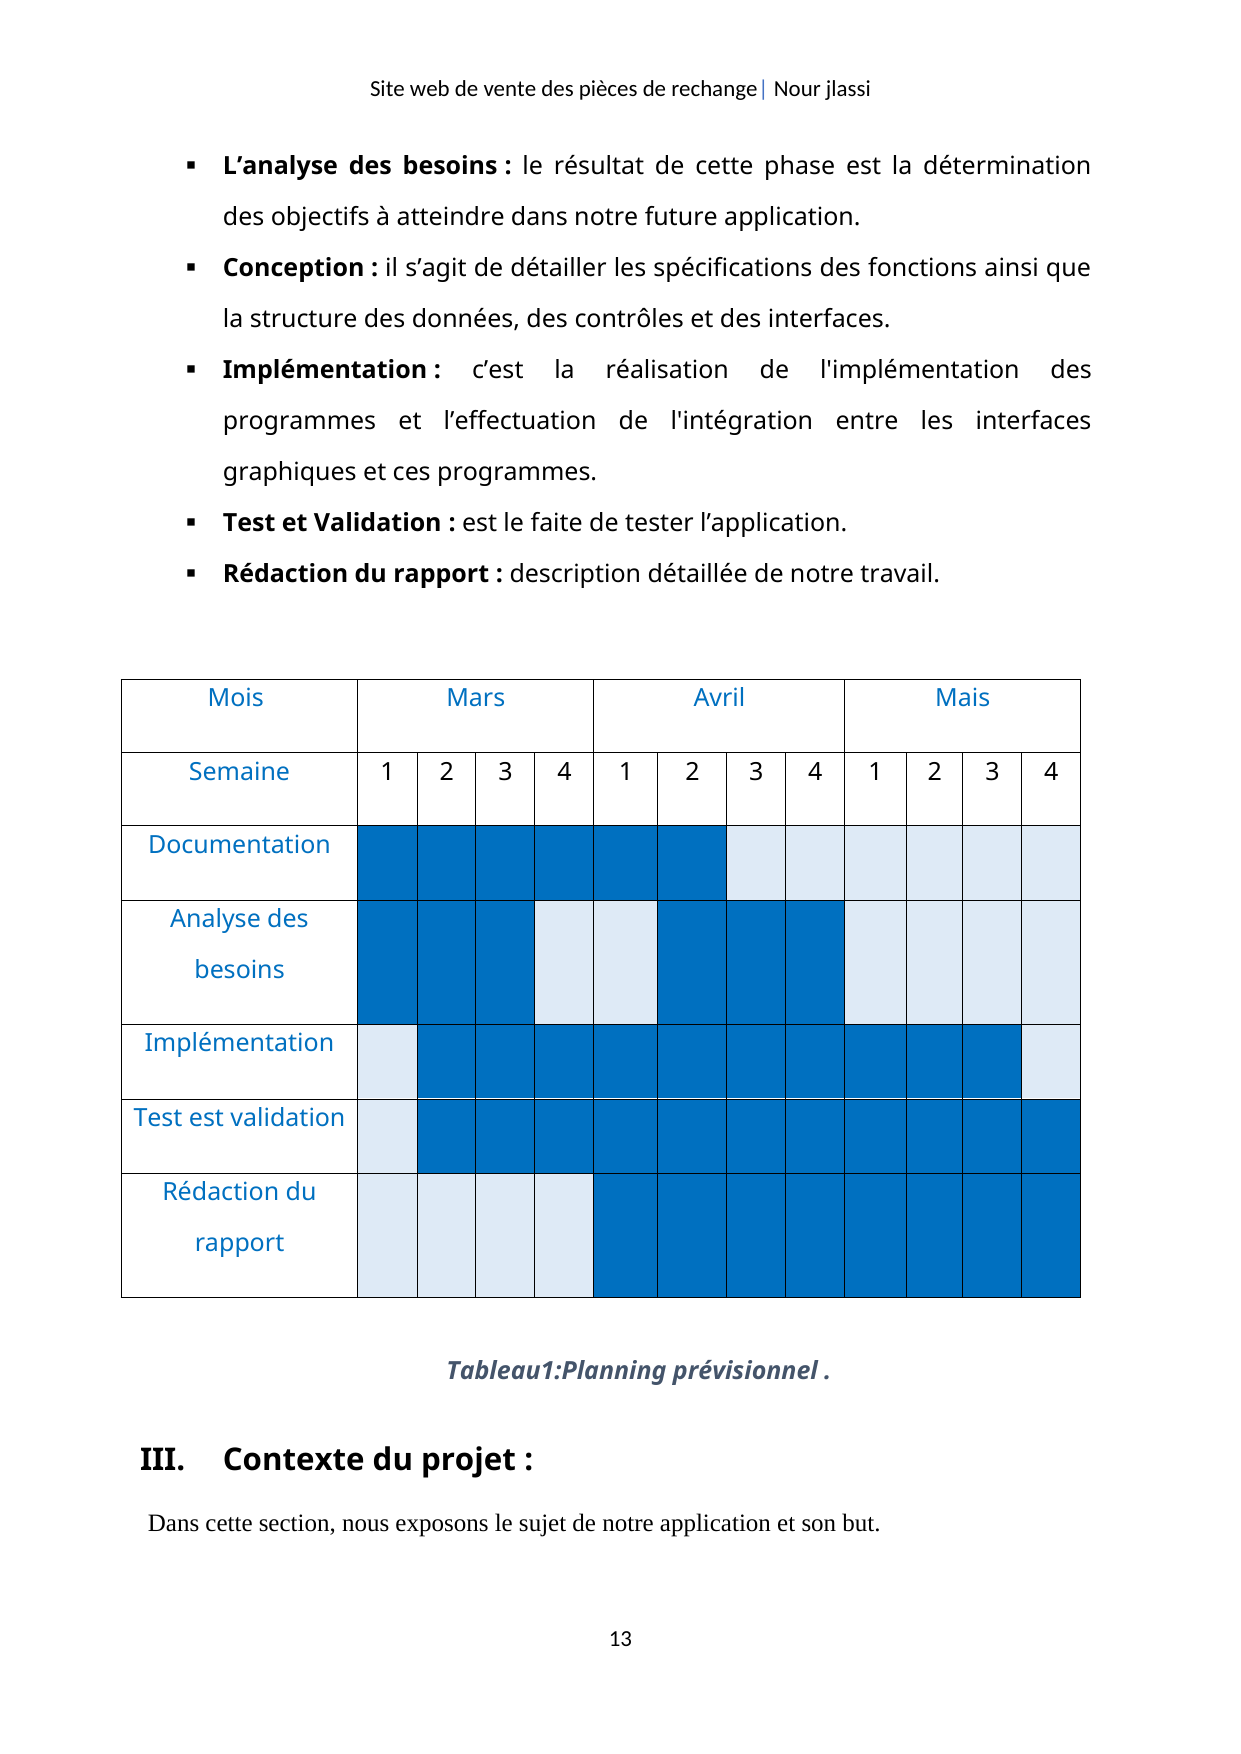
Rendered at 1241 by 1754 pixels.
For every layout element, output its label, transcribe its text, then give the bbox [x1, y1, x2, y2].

table_cell [786, 826, 844, 900]
table_cell 1 [845, 753, 906, 825]
table_cell [1022, 826, 1080, 900]
table_header Mois [122, 680, 357, 752]
table_header Mars [358, 680, 593, 752]
list Test et Validation : est le faite de tester l’application. [185, 505, 1092, 539]
table_cell [907, 1025, 962, 1098]
table_cell [727, 1174, 785, 1297]
table_cell [963, 1025, 1021, 1098]
table_cell [1022, 1025, 1080, 1098]
table_cell [594, 1174, 657, 1297]
table_cell Rédaction du rapport [122, 1174, 357, 1297]
table_cell Implémentation [122, 1025, 357, 1098]
table_cell [786, 901, 844, 1024]
table_cell [845, 1100, 906, 1173]
table_cell [476, 901, 534, 1024]
list L’analyse des besoins : le résultat de cette phase est la détermination des objectifs à atteindre dans notre future application. [185, 148, 1092, 233]
table_cell [845, 1025, 906, 1098]
list Contexte du projet : [185, 1437, 1092, 1480]
table_cell 4 [535, 753, 593, 825]
table_cell [786, 1025, 844, 1098]
table_cell [845, 901, 906, 1024]
table_header Mais [845, 680, 1080, 752]
table_cell [1022, 1100, 1080, 1173]
table_cell [418, 826, 475, 900]
list Rédaction du rapport : description détaillée de notre travail. [185, 556, 1092, 590]
table_cell [594, 1025, 657, 1098]
table_cell Semaine [122, 753, 357, 825]
table_cell [907, 1174, 962, 1297]
table_header Avril [594, 680, 844, 752]
table_cell [358, 826, 417, 900]
table_cell 1 [594, 753, 657, 825]
table_cell [476, 1100, 534, 1173]
table_cell [963, 1174, 1021, 1297]
table_cell [535, 1174, 593, 1297]
table_cell [594, 901, 657, 1024]
table_cell [658, 1174, 726, 1297]
table_cell 4 [1022, 753, 1080, 825]
table_cell 3 [476, 753, 534, 825]
table_cell [1022, 901, 1080, 1024]
table_cell [907, 826, 962, 900]
table_cell [418, 1100, 475, 1173]
table_cell [476, 1174, 534, 1297]
table_cell [476, 1025, 534, 1098]
table_cell Test est validation [122, 1100, 357, 1173]
table_cell 1 [358, 753, 417, 825]
table_cell [845, 826, 906, 900]
list Implémentation : c’est la réalisation de l'implémentation des programmes et l’effectuation de l'intégration entre les interfaces graphiques et ces programmes. [185, 352, 1092, 488]
table_cell [418, 901, 475, 1024]
table_cell [727, 901, 785, 1024]
table_cell Analyse des besoins [122, 901, 357, 1024]
table_cell [963, 1100, 1021, 1173]
text Dans cette section, nous exposons le sujet de notre application et son but. [148, 1508, 1092, 1537]
list Conception : il s’agit de détailler les spécifications des fonctions ainsi que la structure des données, des contrôles et des interfaces. [185, 250, 1092, 335]
table_cell 3 [963, 753, 1021, 825]
table_cell [963, 901, 1021, 1024]
table_cell [535, 901, 593, 1024]
table_cell [845, 1174, 906, 1297]
table_cell [594, 826, 657, 900]
table_cell 2 [658, 753, 726, 825]
table_cell [418, 1174, 475, 1297]
table_cell 4 [786, 753, 844, 825]
table_cell [358, 1174, 417, 1297]
table_cell [358, 1025, 417, 1098]
table_cell [786, 1174, 844, 1297]
table_cell [907, 901, 962, 1024]
table_cell [658, 826, 726, 900]
table_cell [535, 1025, 593, 1098]
table_cell Documentation [122, 826, 357, 900]
text Tableau1:Planning prévisionnel . [148, 1353, 1092, 1387]
table_cell [535, 826, 593, 900]
table_cell 3 [727, 753, 785, 825]
table_cell [418, 1025, 475, 1098]
table_cell [658, 1100, 726, 1173]
table_cell [594, 1100, 657, 1173]
table_cell [907, 1100, 962, 1173]
table_cell [358, 901, 417, 1024]
table_cell [727, 826, 785, 900]
table_cell [476, 826, 534, 900]
table_cell [535, 1100, 593, 1173]
table_cell 2 [418, 753, 475, 825]
table_cell [658, 1025, 726, 1098]
table_cell [358, 1100, 417, 1173]
table_cell [963, 826, 1021, 900]
table_cell 2 [907, 753, 962, 825]
table_cell [727, 1100, 785, 1173]
table_cell [786, 1100, 844, 1173]
table_cell [658, 901, 726, 1024]
table_cell [727, 1025, 785, 1098]
table_cell [1022, 1174, 1080, 1297]
